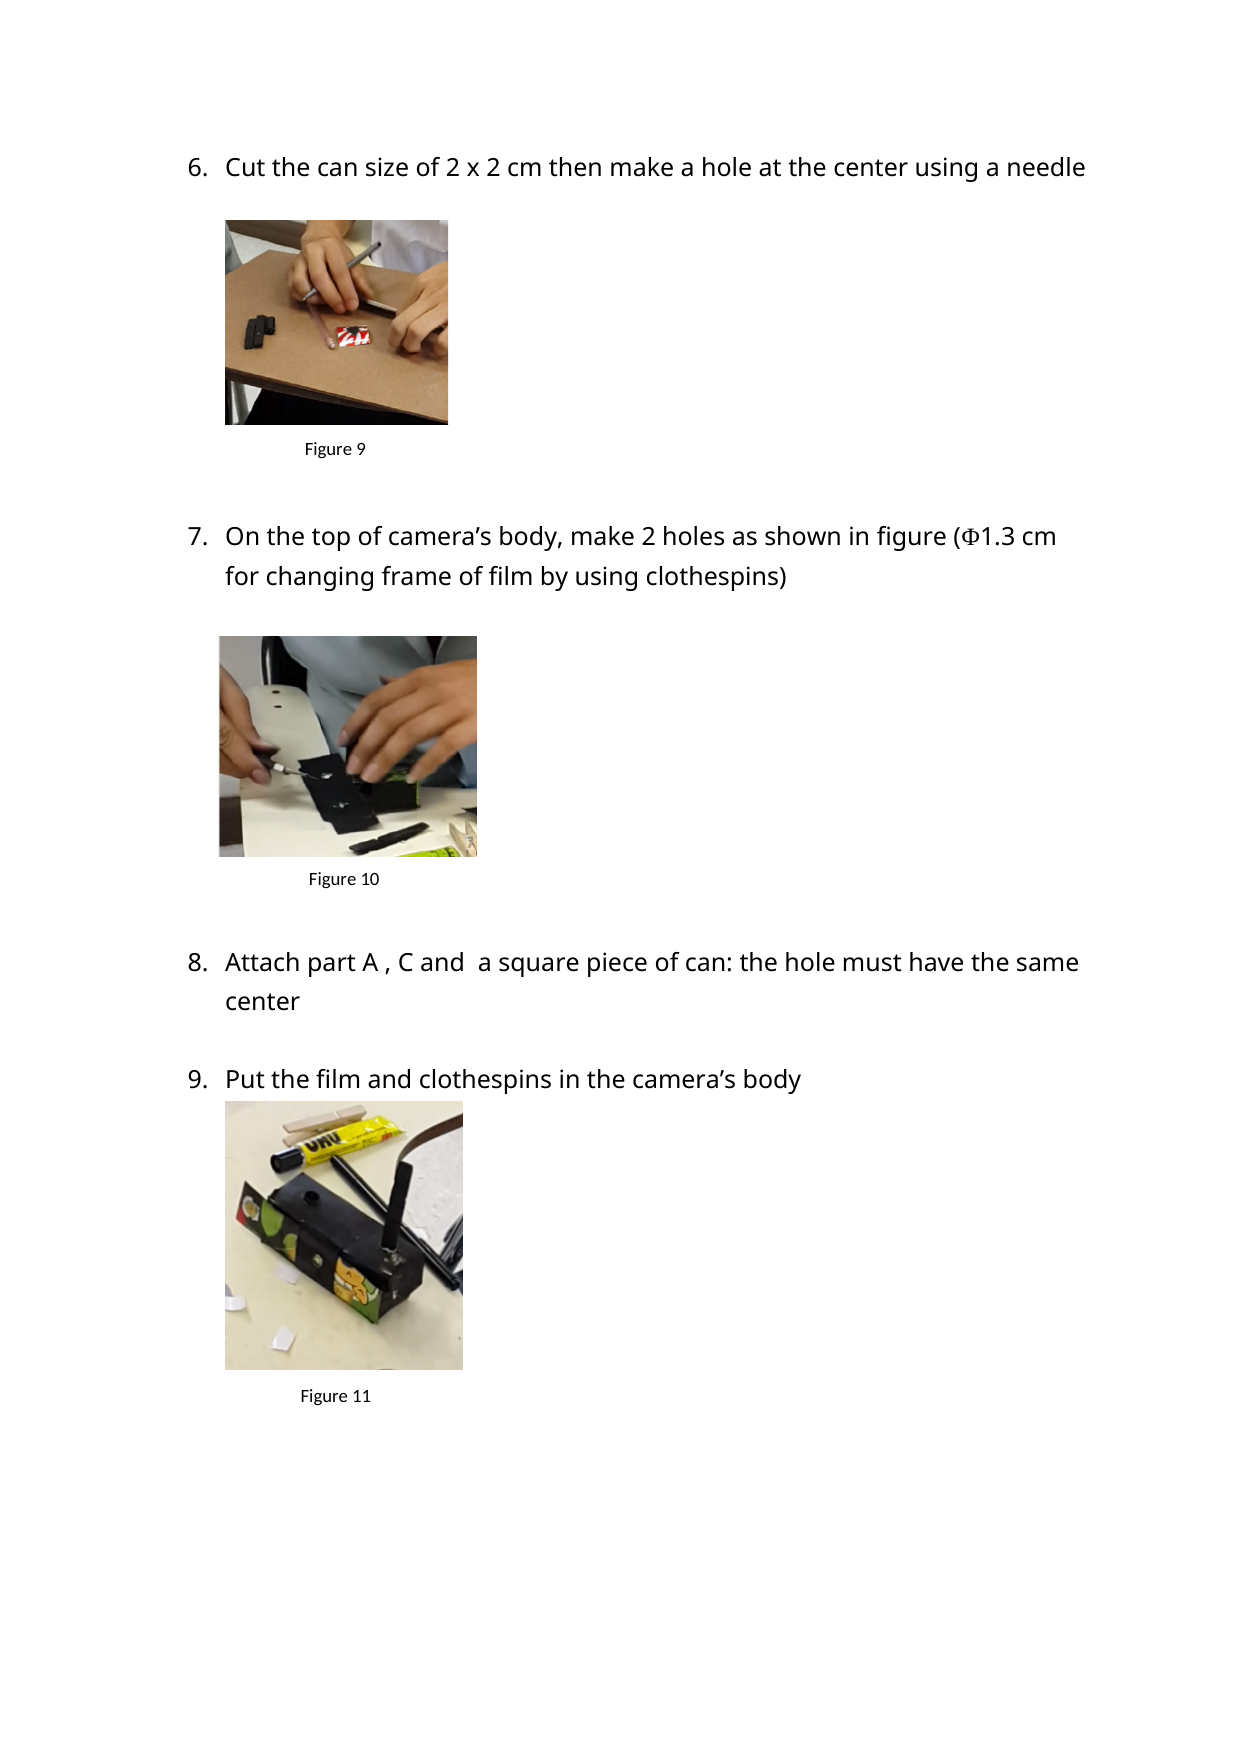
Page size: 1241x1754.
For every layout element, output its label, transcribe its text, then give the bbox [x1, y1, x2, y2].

list Cut the can size of 2 x 2 cm then make a hole at the center using a needle [187, 150, 1090, 216]
list Put the film and clothespins in the camera’s body [187, 1062, 1090, 1096]
list On the top of camera’s body, make 2 holes as shown in figure (Φ1.3 cm for changing frame of film by using clothespins) [187, 519, 1090, 592]
picture [218, 636, 477, 857]
list Attach part A , C and a square piece of can: the hole must have the same center [187, 944, 1090, 1017]
picture [225, 220, 449, 425]
picture [225, 1101, 463, 1370]
